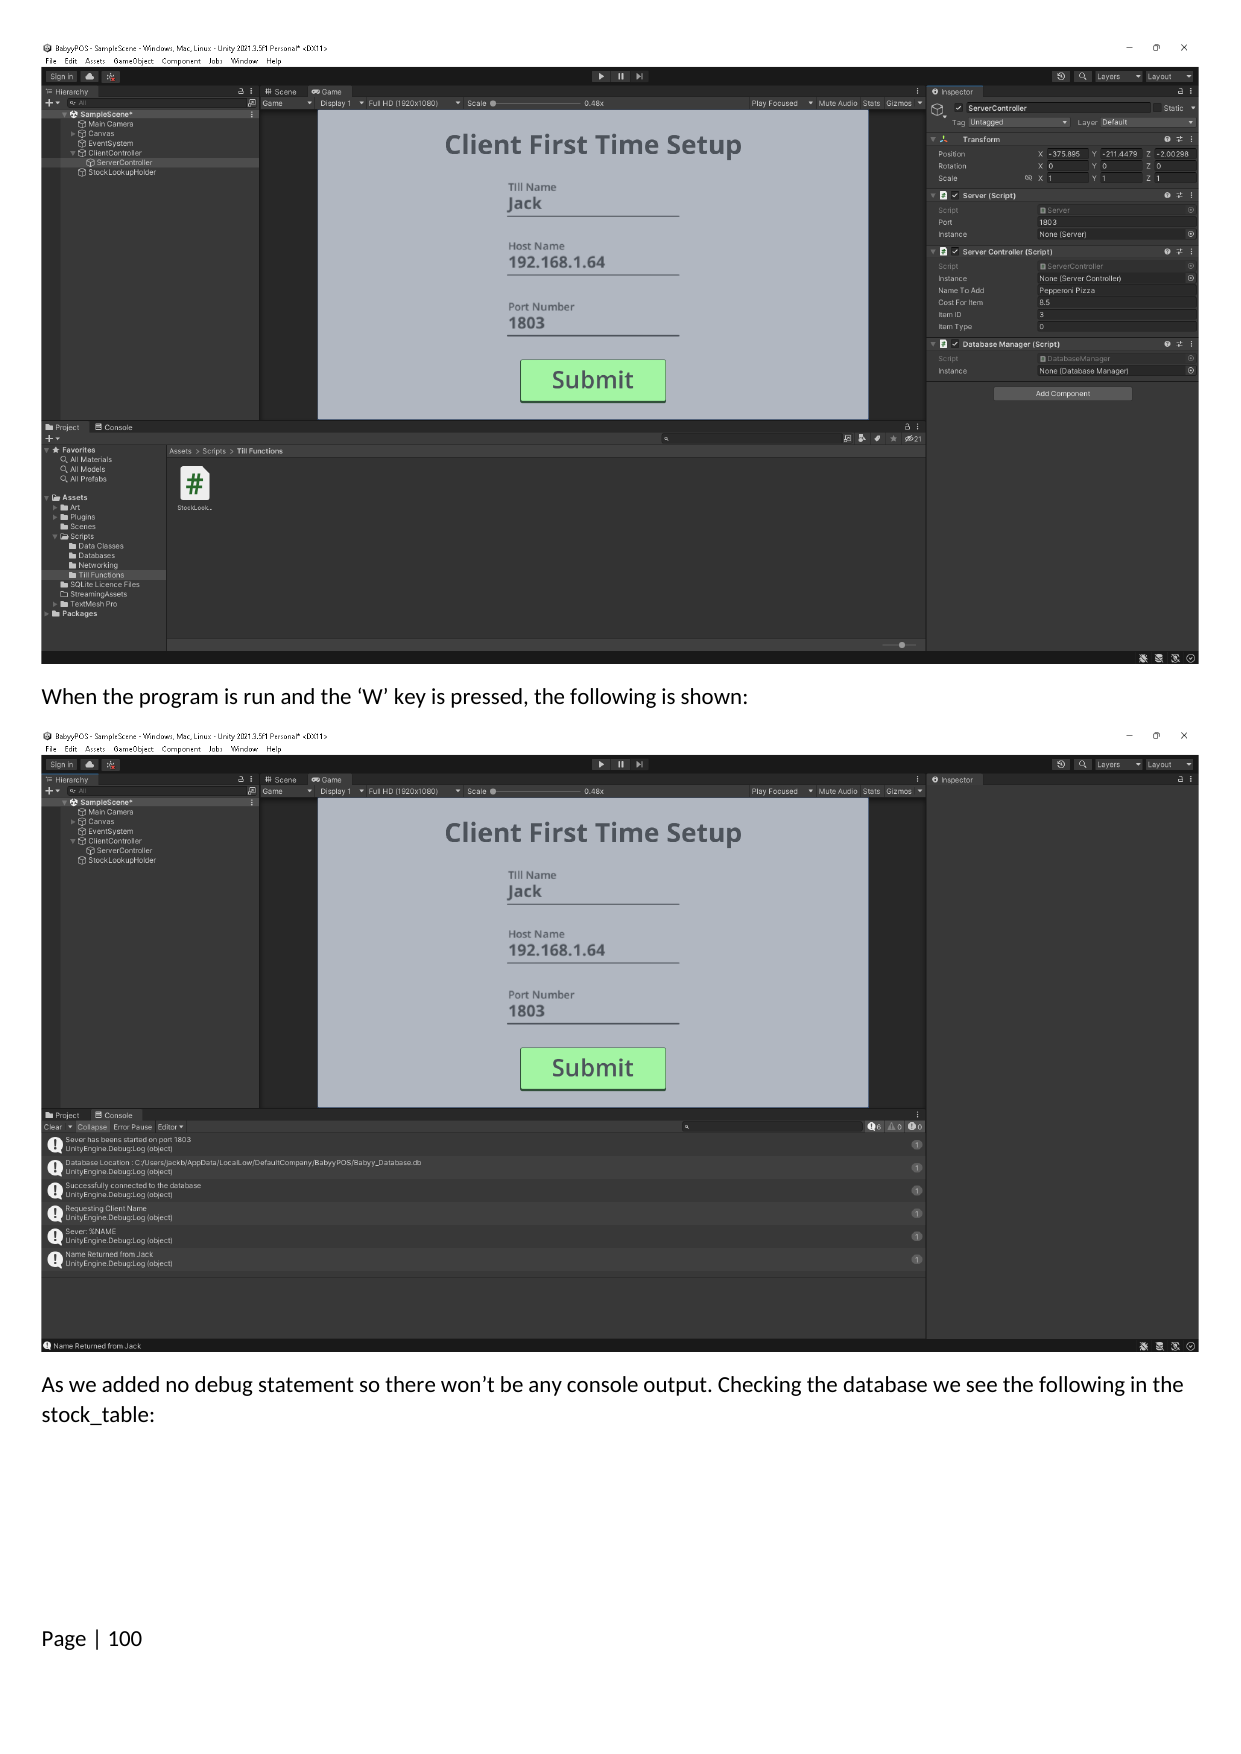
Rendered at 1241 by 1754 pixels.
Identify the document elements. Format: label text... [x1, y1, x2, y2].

text When the program is run and the ‘W’ key is pressed, the following is shown: [41, 682, 1199, 710]
picture [41, 41, 1199, 664]
picture [41, 729, 1199, 1352]
text As we added no debug statement so there won’t be any console output. Checking the database we see the following in the stock_table: [41, 1370, 1199, 1428]
